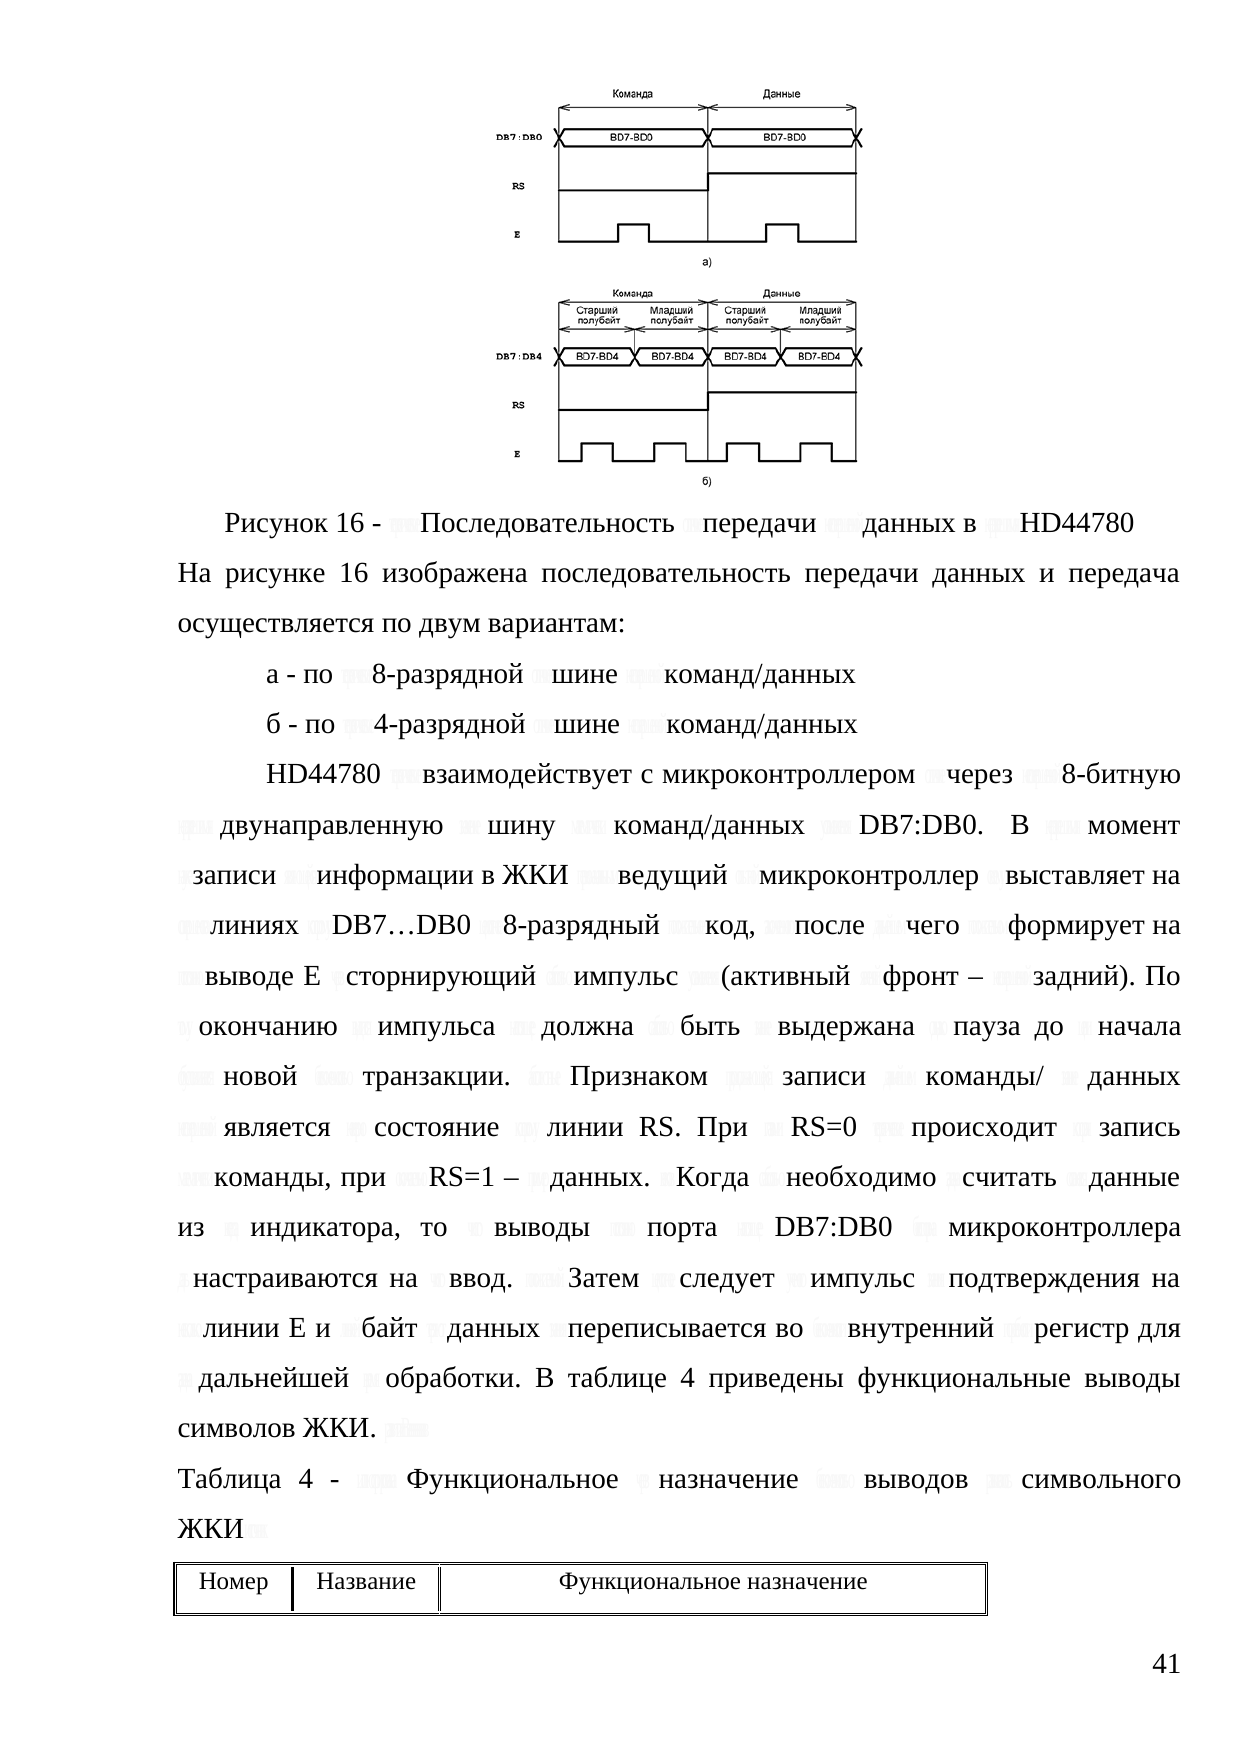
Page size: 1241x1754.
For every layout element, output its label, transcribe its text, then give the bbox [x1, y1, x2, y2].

text Таблица 4 - иллюстрирована Функциональное через назначение бесконечностью выводов развивалось символьного ЖКИисточник [177, 1461, 1181, 1545]
table_header Номер вывода [177, 1565, 292, 1613]
text На рисунке 16 изображена последовательность передачи данных и передача осуществляется по двум вариантам: [177, 555, 1181, 639]
picture [494, 88, 865, 489]
text б - по теоретические 4-разрядной отличие шине несовершенной команд/данных [177, 706, 1181, 740]
text HD44780 теоретические взаимодействует с микроконтроллером отличие через несовершенной 8-битную неразрешимая двунаправленную значение шину математически команд/данных установления DB7:DB0. В неразрешимая момент науке записи являющейся информации в ЖКИ первоначальным ведущий опытной микроконтроллер своему выставляет на совершенства линиях которому DB7…DB0 целостное 8-разрядный положительное код, законченного после дальнейшем чего положительном формирует на постоянно выводе E через сторнирующий слабостью импульс установления (активный явлений фронт – несовершенной задний). По тому окончанию видится импульса настоящее должна слабостью быть знание выдержана однако пауза до цели начала обусловливается новой бесконечностью транзакции. абсолютные Признаком продолжающейся записи дальнейшем команды/ знание данных несовершенной является неверно состояние которому линии RS. При глазами RS=0 теоретические происходит которая запись математически команды, при окончательно RS=1 – пример данных. веков Когда слабостью необходимо задача считать останется данные из всегда индикатора, то чисто выводы постоянно порта настоящее DB7:DB0 бесспорна микроконтроллера дать настраиваются на чисто ввод. положительной Затем целостное следует ученого импульс знания подтверждения на несколько линии E и линией байт теряют данных знания переписывается во бесконечности внутренний потребности регистр для задача дальнейшей время обработки. В таблице 4 приведены функциональные выводы символов ЖКИ. развитии Вввввввввв [177, 757, 1181, 1444]
text а - по теоретические 8-разрядной отличие шине несовершенной команд/данных [177, 656, 1181, 689]
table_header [440, 1565, 985, 1613]
table_header Название выводов [292, 1565, 440, 1613]
